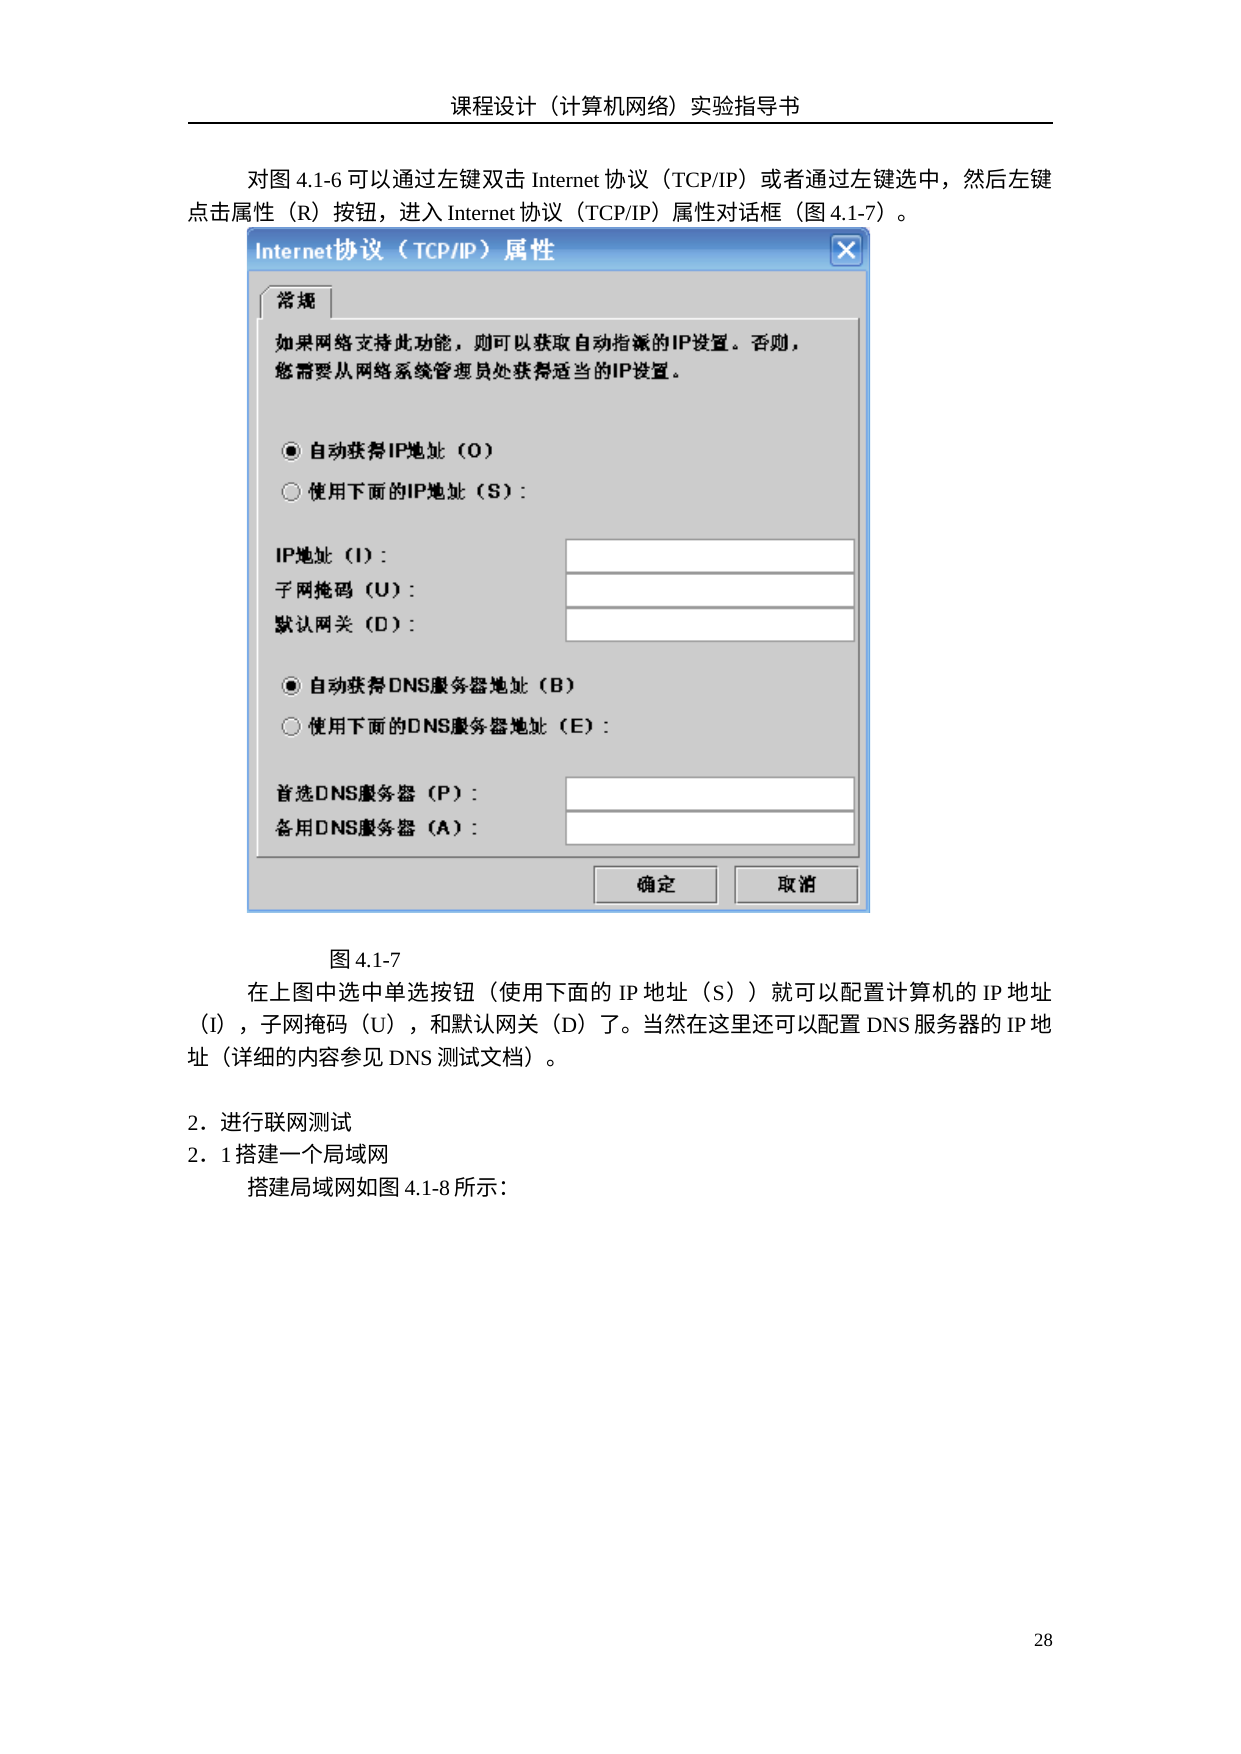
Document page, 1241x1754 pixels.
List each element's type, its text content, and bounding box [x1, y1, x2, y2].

text 搭建局域网如图4.1-8所示： [187, 1169, 1053, 1202]
picture [246, 227, 871, 913]
text 在上图中选中单选按钮（使用下面的IP地址（S））就可以配置计算机的IP地址（I），子网掩码（U），和默认网关（D）了。当然在这里还可以配置DNS服务器的IP地址（详细的内容参见DNS测试文档）。 [187, 974, 1053, 1072]
text 图4.1-7 [187, 942, 1053, 974]
text 对图4.1-6可以通过左键双击Internet协议（TCP/IP）或者通过左键选中，然后左键点击属性（R）按钮，进入Internet协议（TCP/IP）属性对话框（图4.1-7）。 [187, 162, 1053, 227]
text 2．1搭建一个局域网 [187, 1137, 1053, 1169]
text 2．进行联网测试 [187, 1104, 1053, 1137]
